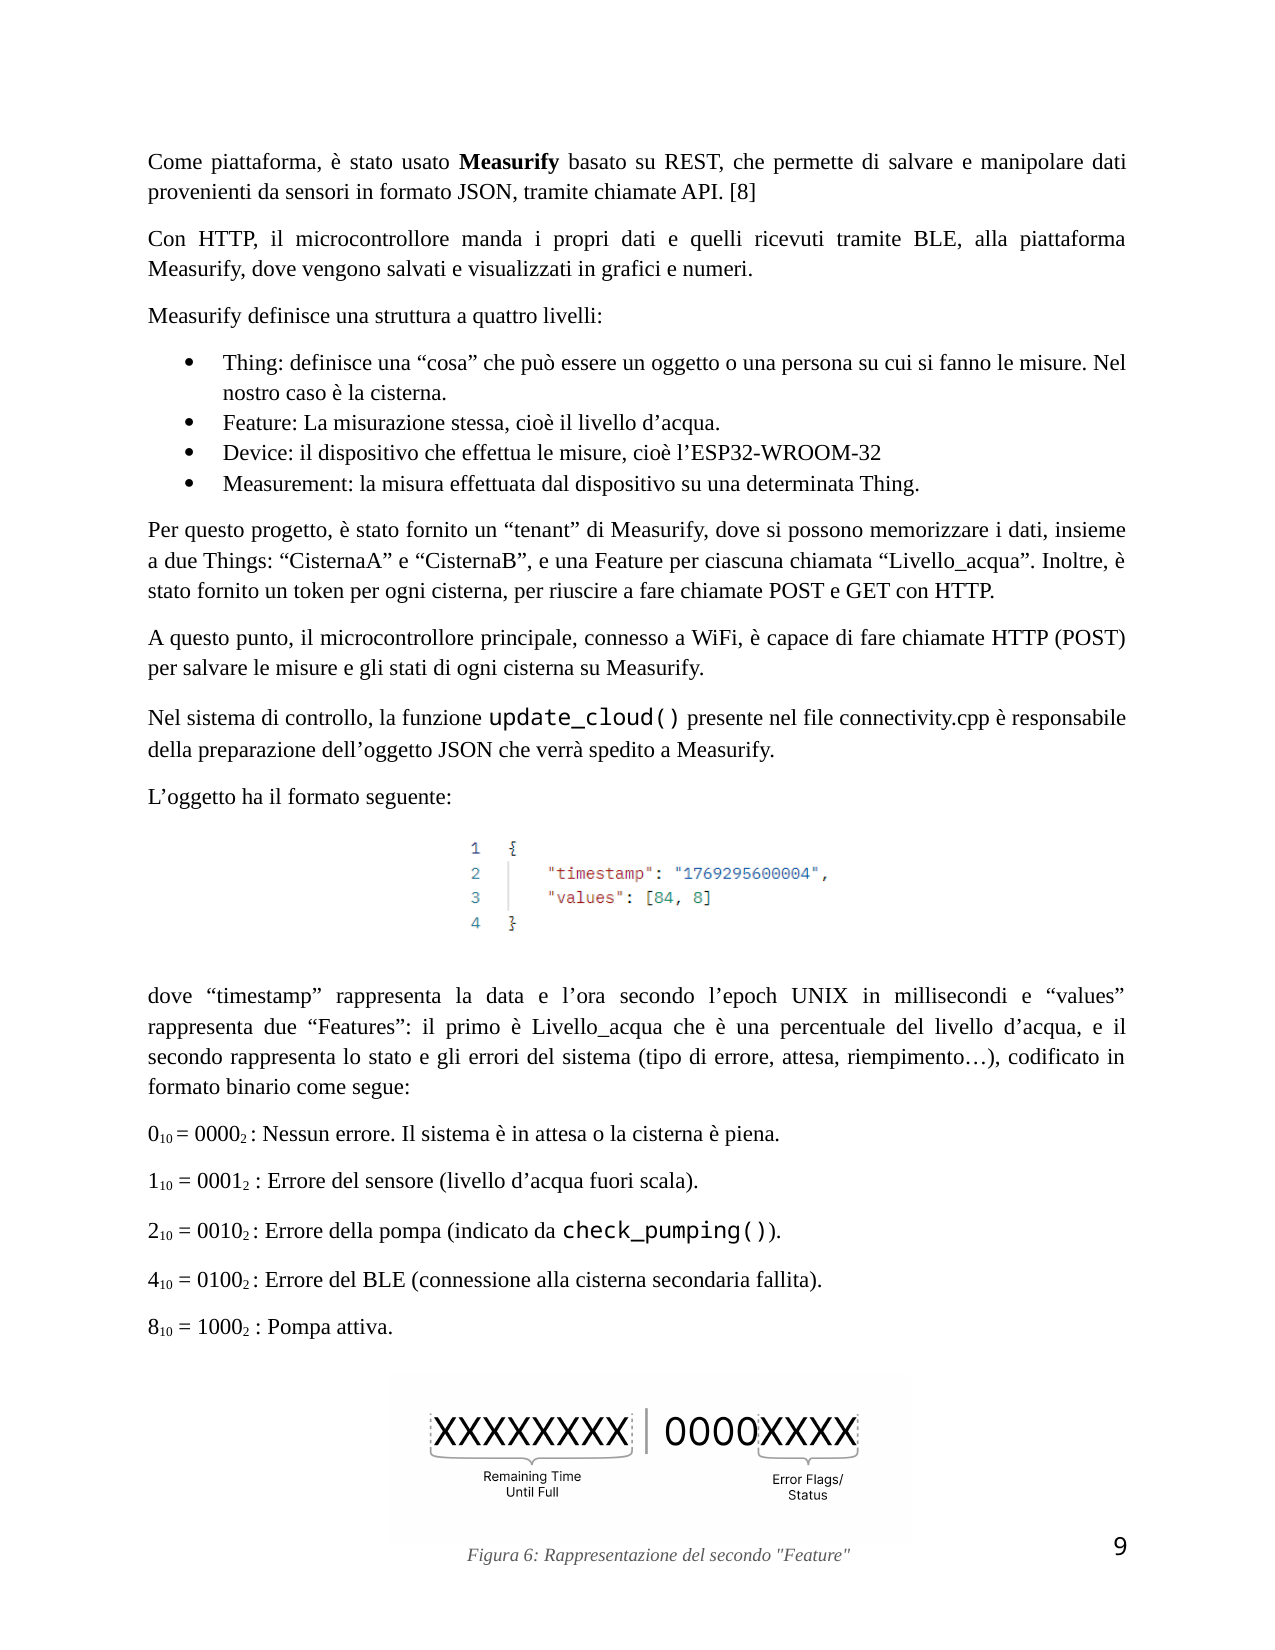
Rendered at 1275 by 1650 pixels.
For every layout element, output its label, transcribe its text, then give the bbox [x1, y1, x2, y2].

list Thing: definisce una “cosa” che può essere un oggetto o una persona su cui si fanno le misure. Nel nostro caso è la cisterna. [185, 349, 1127, 405]
text L’oggetto ha il formato seguente: [148, 783, 1127, 809]
text Nel sistema di controllo, la funzione update_cloud() presente nel file connectivity.cpp è responsabile della preparazione dell’oggetto JSON che verrà spedito a Measurify. [148, 701, 1127, 762]
text Per questo progetto, è stato fornito un “tenant” di Measurify, dove si possono memorizzare i dati, insieme a due Things: “CisternaA” e “CisternaB”, e una Feature per ciascuna chiamata “Livello_acqua”. Inoltre, è stato fornito un token per ogni cisterna, per riuscire a fare chiamate POST e GET con HTTP. [148, 516, 1127, 603]
text A questo punto, il microcontrollore principale, connesso a WiFi, è capace di fare chiamate HTTP (POST) per salvare le misure e gli stati di ogni cisterna su Measurify. [148, 624, 1127, 680]
list Measurement: la misura effettuata dal dispositivo su una determinata Thing. [185, 469, 1127, 496]
text dove “timestamp” rappresenta la data e l’ora secondo l’epoch UNIX in millisecondi e “values” rappresenta due “Features”: il primo è Livello_acqua che è una percentuale del livello d’acqua, e il secondo rappresenta lo stato e gli errori del sistema (tipo di errore, attesa, riempimento…), codificato in formato binario come segue: [148, 830, 1127, 1099]
text 410 = 01002 : Errore del BLE (connessione alla cisterna secondaria fallita). [148, 1266, 1127, 1293]
picture [387, 1374, 912, 1544]
list Device: il dispositivo che effettua le misure, cioè l’ESP32-WROOM-32 [185, 439, 1127, 466]
text 210 = 00102 : Errore della pompa (indicato da check_pumping()). [148, 1214, 1127, 1245]
list Feature: La misurazione stessa, cioè il livello d’acqua. [185, 409, 1127, 436]
text 010 = 00002 : Nessun errore. Il sistema è in attesa o la cisterna è piena. [148, 1120, 1127, 1146]
text Con HTTP, il microcontrollore manda i propri dati e quelli ricevuti tramite BLE, alla piattaforma Measurify, dove vengono salvati e visualizzati in grafici e numeri. [148, 225, 1127, 281]
text 810 = 10002 : Pompa attiva. [148, 1313, 1127, 1339]
text Measurify definisce una struttura a quattro livelli: [148, 302, 1127, 328]
picture [461, 837, 833, 935]
text 110 = 00012 : Errore del sensore (livello d’acqua fuori scala). [148, 1167, 1127, 1193]
text Come piattaforma, è stato usato Measurify basato su REST, che permette di salvare e manipolare dati provenienti da sensori in formato JSON, tramite chiamate API. [8] [148, 148, 1127, 204]
